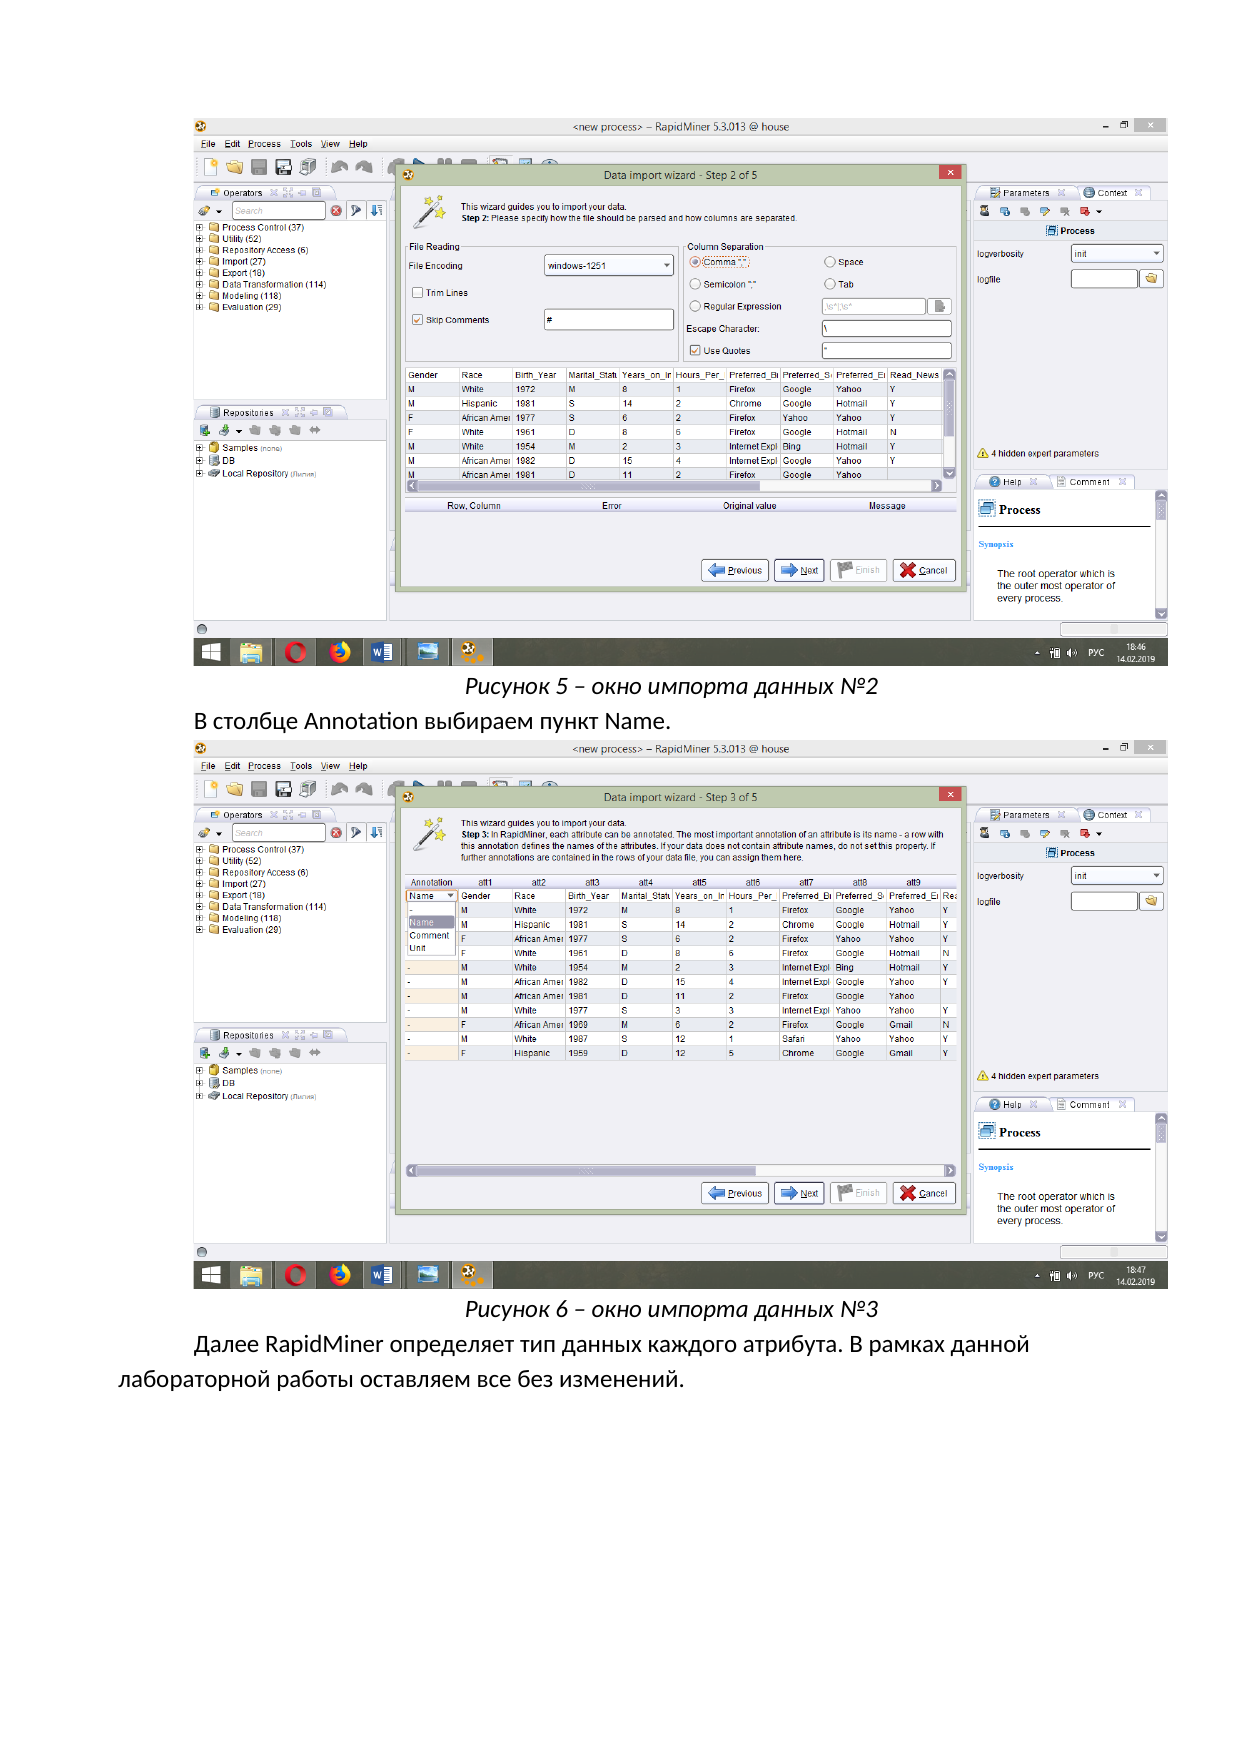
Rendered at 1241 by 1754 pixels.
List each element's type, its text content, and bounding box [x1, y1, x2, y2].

text Далее RapidMiner определяет тип данных каждого атрибута. В рамках данной лабораторной работы оставляем все без изменений. [118, 1328, 1152, 1393]
picture [193, 740, 1168, 1289]
text Рисунок 6 – окно импорта данных №3 [118, 1293, 1152, 1323]
text Рисунок 5 – окно импорта данных №2 [118, 671, 1152, 701]
text В столбце Annotation выбираем пункт Name. [118, 706, 1152, 736]
picture [193, 118, 1168, 666]
